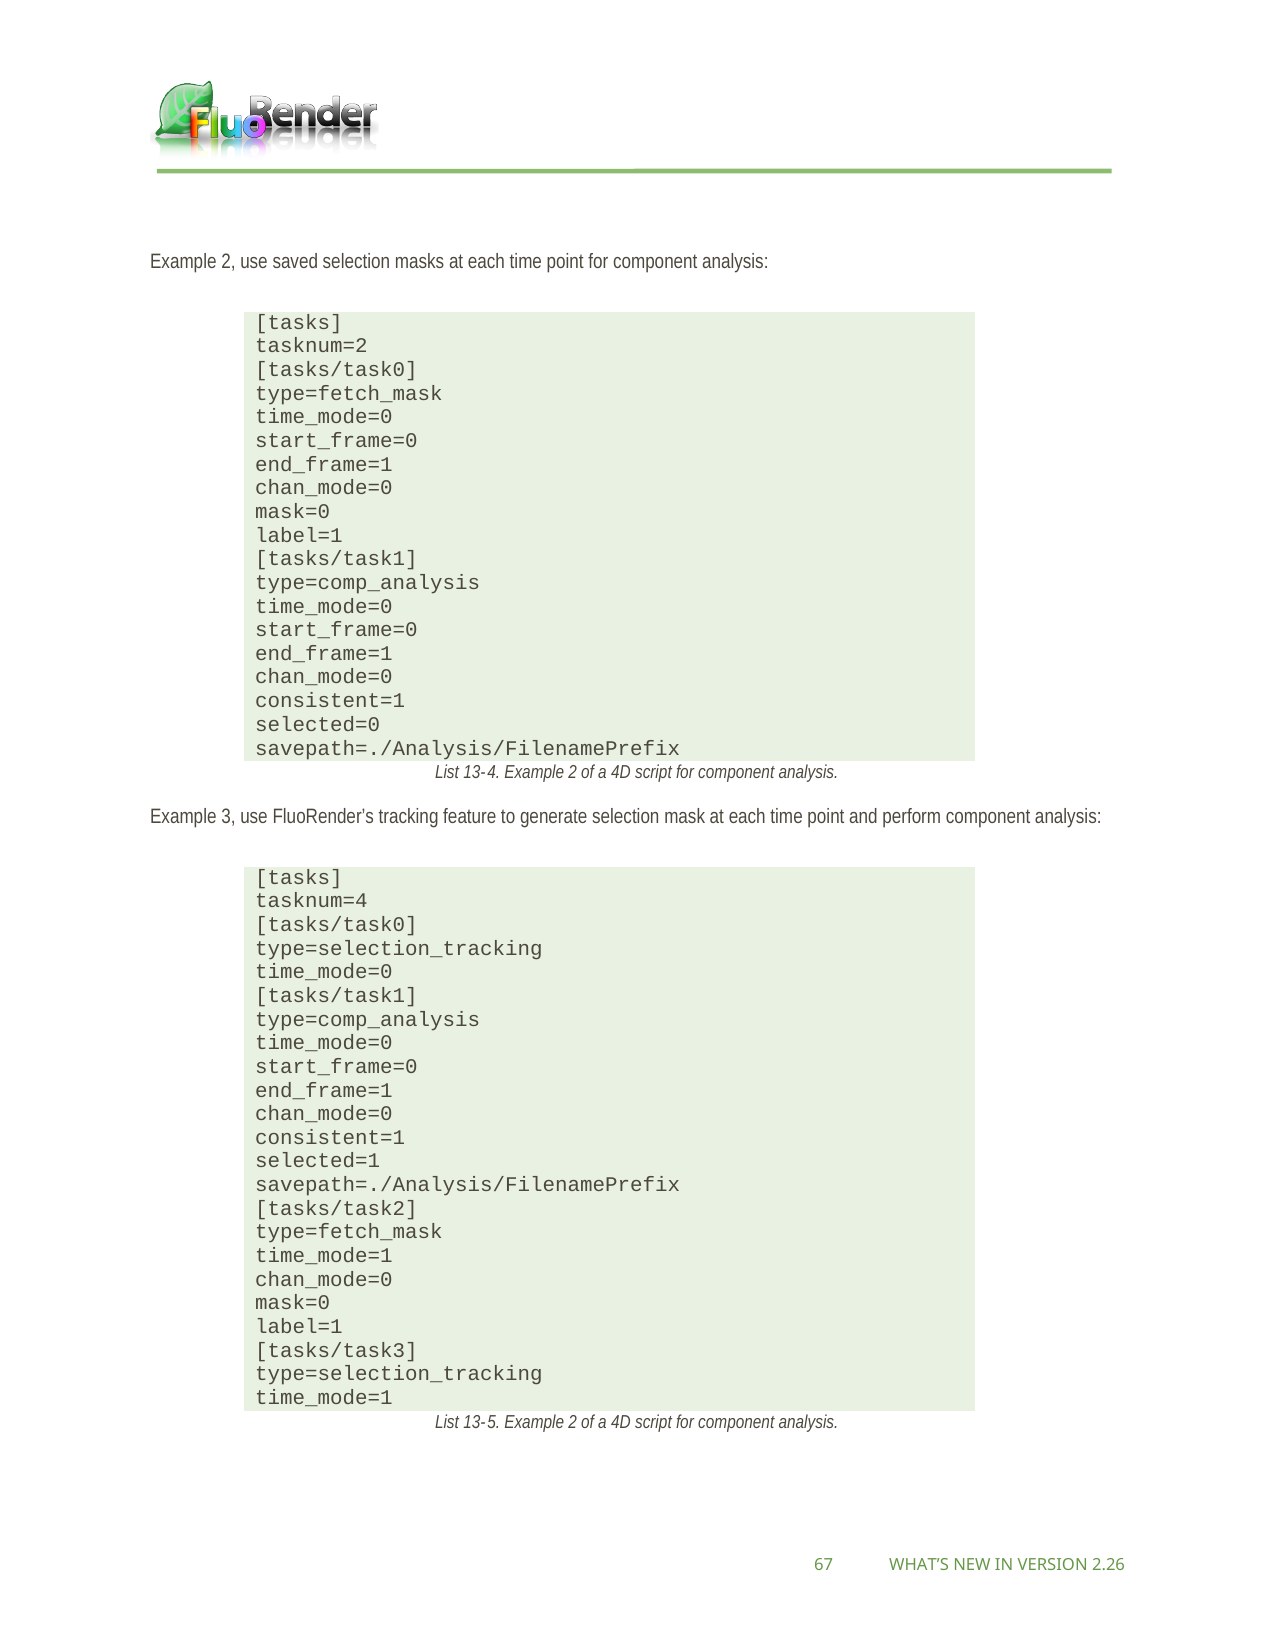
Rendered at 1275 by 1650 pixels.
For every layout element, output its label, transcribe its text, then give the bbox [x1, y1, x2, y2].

text Example 3, use FluoRender’s tracking feature to generate selection mask at each time point and perform component analysis: [150, 803, 1125, 827]
picture [150, 75, 379, 162]
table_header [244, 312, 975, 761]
text Example 2, use saved selection masks at each time point for component analysis: [150, 249, 1125, 273]
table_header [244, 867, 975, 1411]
